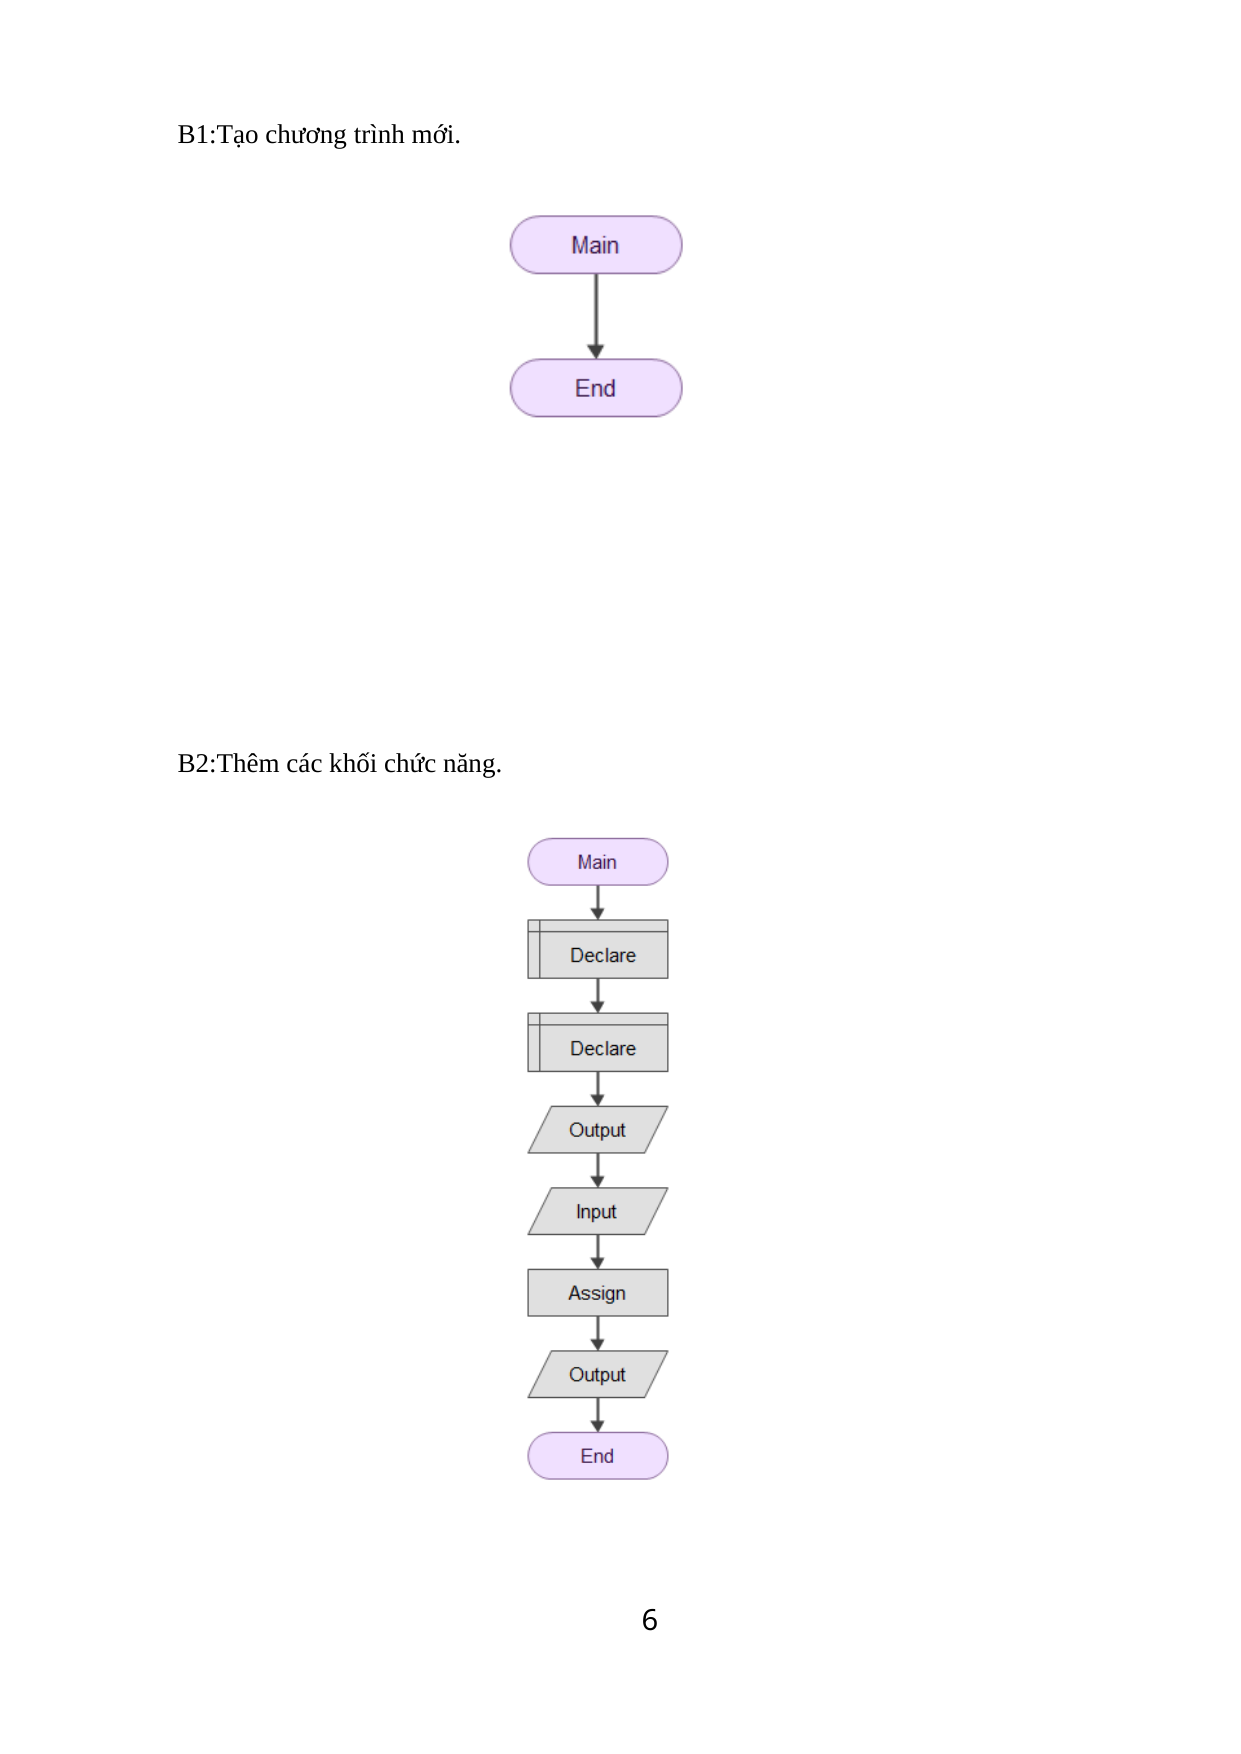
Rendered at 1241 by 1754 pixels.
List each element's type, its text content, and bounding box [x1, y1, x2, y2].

picture [177, 816, 1049, 1595]
picture [177, 187, 1070, 707]
text B1:Tạo chương trình mới. [177, 118, 1122, 149]
text B2:Thêm các khối chức năng. [177, 747, 1122, 778]
